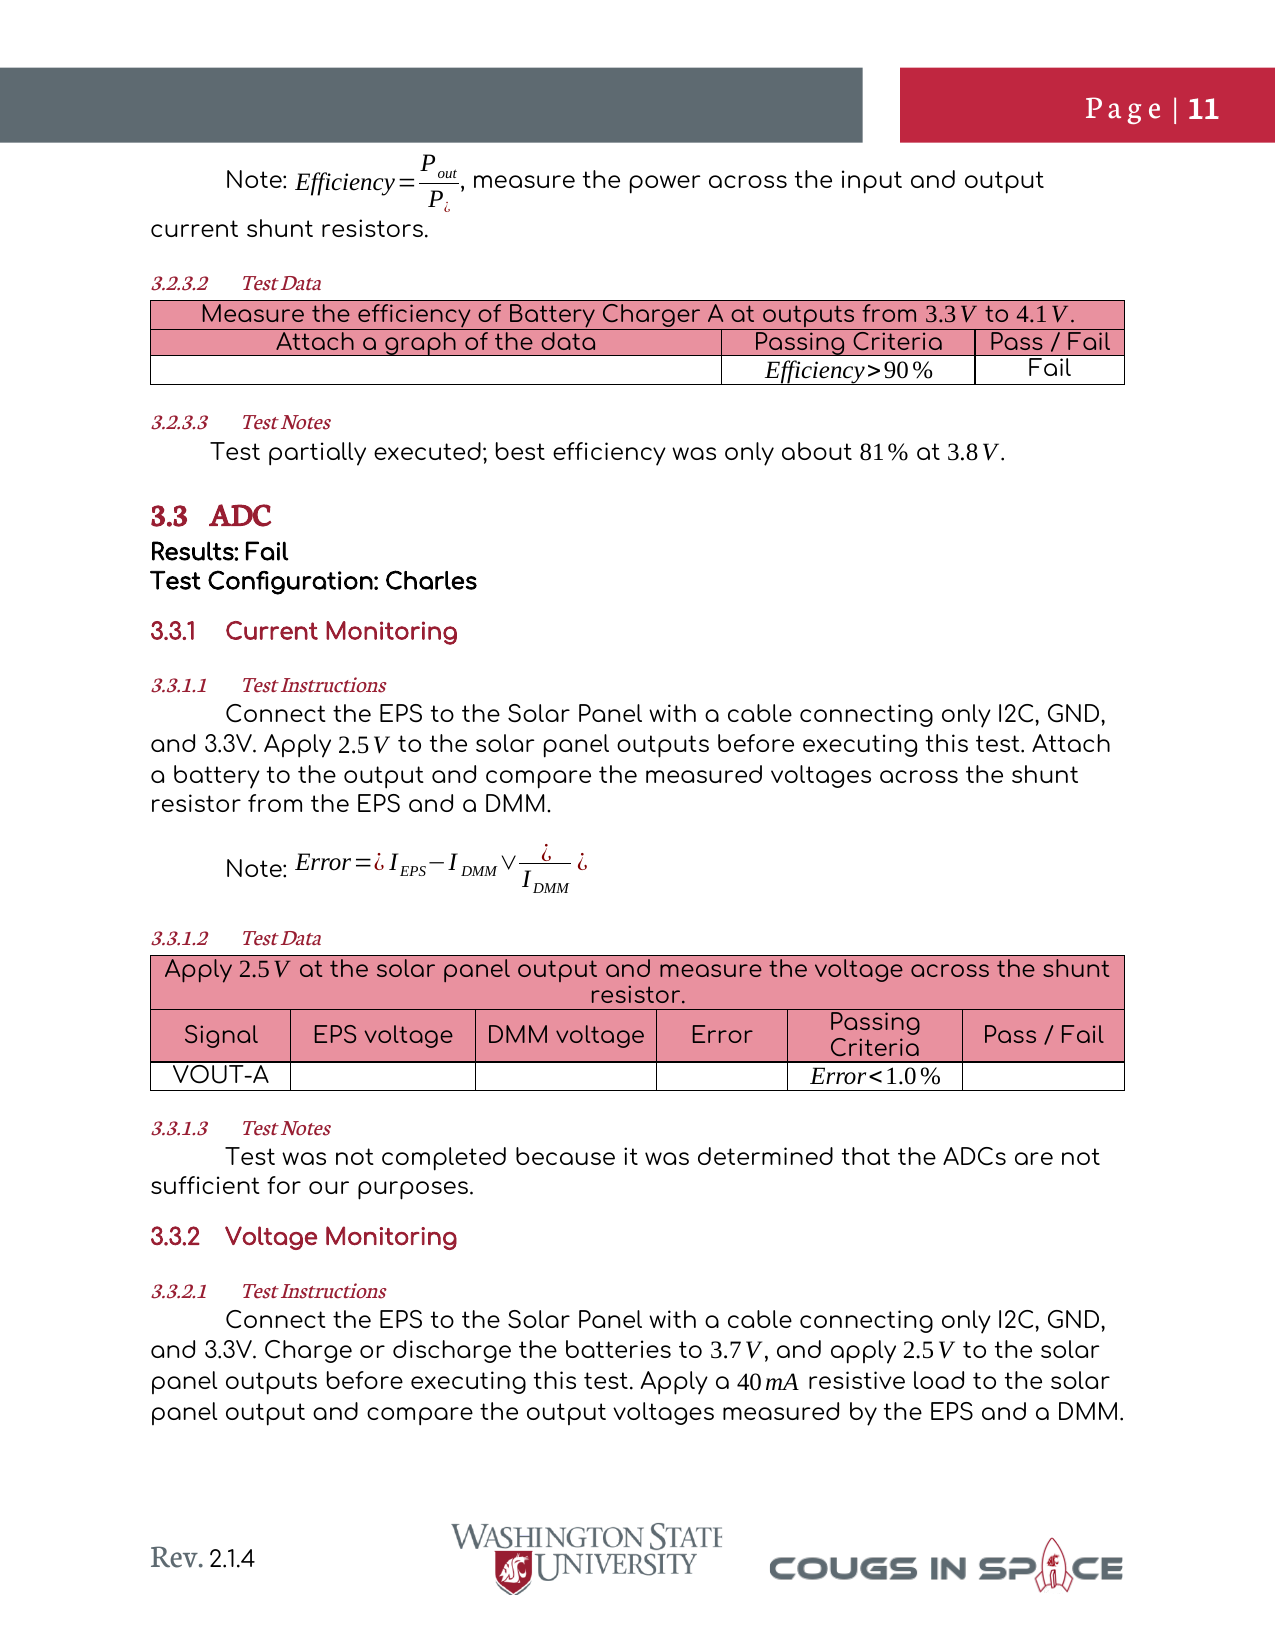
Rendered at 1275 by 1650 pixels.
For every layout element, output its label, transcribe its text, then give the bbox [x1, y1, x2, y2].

text Test Configuration: Charles [150, 569, 1125, 594]
subtitle Test Data [150, 922, 1125, 951]
subtitle Test Data [150, 267, 1125, 296]
table_header Apply at the solar panel output and measure the voltage across the shunt resistor. [151, 956, 1124, 1009]
subtitle Test Instructions [150, 669, 1125, 698]
text Test was not completed because it was determined that the ADCs are not sufficient for our purposes. [150, 1145, 1125, 1200]
table_cell [476, 1063, 656, 1090]
table_cell Pass / Fail [976, 330, 1124, 355]
text Connect the EPS to the Solar Panel with a cable connecting only I2C, GND, and 3.3V. Apply to the solar panel outputs before executing this test. Attach a battery to the output and compare the measured voltages across the shunt resistor from the EPS and a DMM. [150, 702, 1125, 818]
subtitle Test Notes [150, 1112, 1125, 1141]
table_cell DMM voltage [476, 1010, 656, 1061]
table_header Measure the efficiency of Battery Charger A at outputs from to . [151, 301, 1124, 329]
table_cell EPS voltage [291, 1010, 475, 1061]
subtitle ADC [150, 491, 1125, 533]
picture [450, 1522, 723, 1595]
subtitle Voltage Monitoring [150, 1224, 1125, 1250]
table_cell [151, 356, 721, 384]
subtitle Test Notes [150, 406, 1125, 435]
table_cell [788, 1063, 962, 1090]
text Note: , measure the power across the input and output current shunt resistors. [150, 150, 1125, 242]
table_cell Error [657, 1010, 787, 1061]
text Note: [150, 842, 1125, 897]
table_cell [291, 1063, 475, 1090]
table_cell Fail [976, 356, 1124, 384]
text Results: Fail [150, 540, 1125, 565]
table_cell VOUT-A [151, 1063, 290, 1090]
text Test partially executed; best efficiency was only about at . [210, 439, 1125, 467]
table_cell Attach a graph of the data [151, 330, 721, 355]
subtitle Test Instructions [150, 1274, 1125, 1303]
table_cell Pass / Fail [963, 1010, 1124, 1061]
table_cell [657, 1063, 787, 1090]
table_cell [963, 1063, 1124, 1090]
table_cell Signal [151, 1010, 290, 1061]
table_cell [722, 356, 974, 384]
table_cell Passing Criteria [788, 1010, 962, 1061]
table_cell Passing Criteria [722, 330, 974, 355]
picture [769, 1537, 1123, 1594]
subtitle Current Monitoring [150, 619, 1125, 644]
text Connect the EPS to the Solar Panel with a cable connecting only I2C, GND, and 3.3V. Charge or discharge the batteries to , and apply to the solar panel outputs before executing this test. Apply a resistive load to the solar panel output and compare the output voltages measured by the EPS and a DMM. [150, 1308, 1125, 1425]
